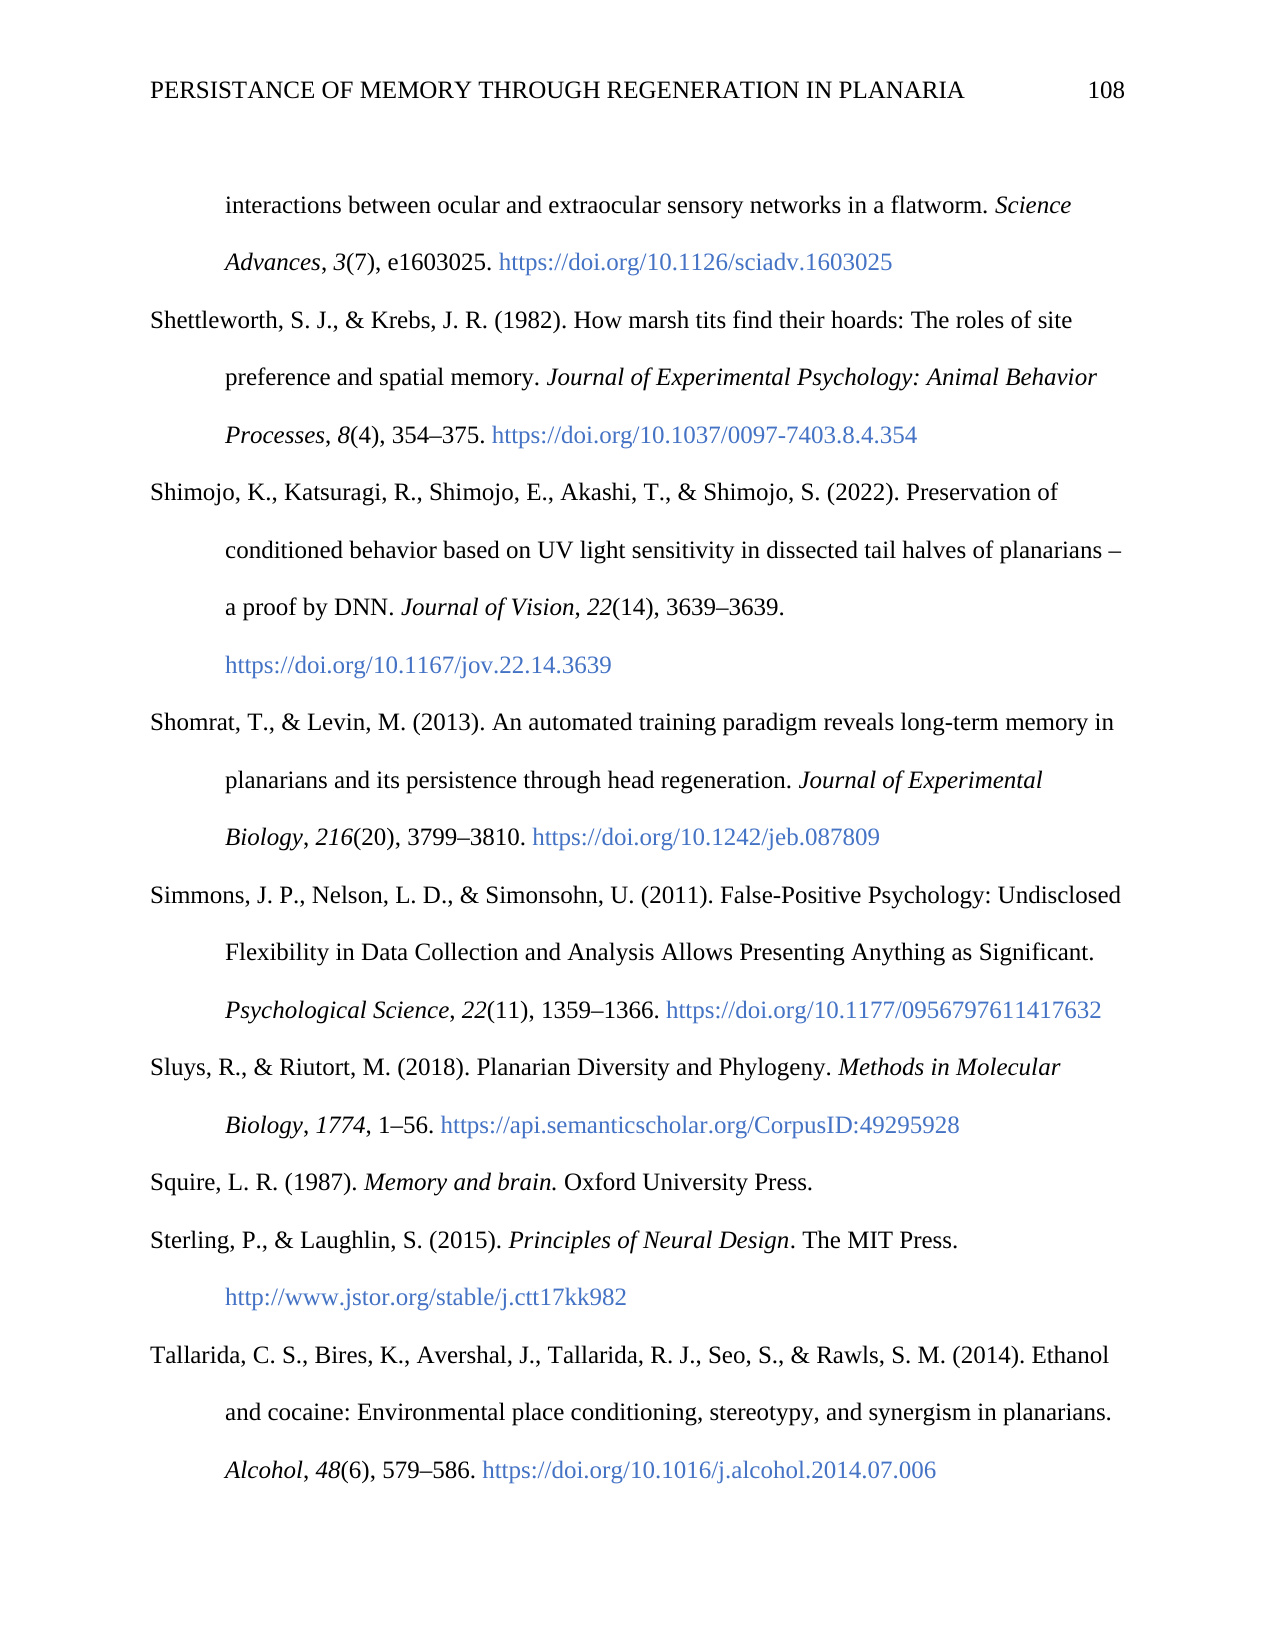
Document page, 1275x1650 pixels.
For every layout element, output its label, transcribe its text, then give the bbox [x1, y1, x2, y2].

text Shomrat, T., & Levin, M. (2013). An automated training paradigm reveals long-term memory in planarians and its persistence through head regeneration. Journal of Experimental Biology, 216(20), 3799–3810. https://doi.org/10.1242/jeb.087809 [150, 707, 1125, 851]
text Shettleworth, S. J., & Krebs, J. R. (1982). How marsh tits find their hoards: The roles of site preference and spatial memory. Journal of Experimental Psychology: Animal Behavior Processes, 8(4), 354–375. https://doi.org/10.1037/0097-7403.8.4.354 [150, 305, 1125, 449]
text Simmons, J. P., Nelson, L. D., & Simonsohn, U. (2011). False-Positive Psychology: Undisclosed Flexibility in Data Collection and Analysis Allows Presenting Anything as Significant. Psychological Science, 22(11), 1359–1366. https://doi.org/10.1177/0956797611417632 [150, 880, 1125, 1024]
text Squire, L. R. (1987). Memory and brain. Oxford University Press. [150, 1167, 1125, 1196]
text Shimojo, K., Katsuragi, R., Shimojo, E., Akashi, T., & Shimojo, S. (2022). Preservation of conditioned behavior based on UV light sensitivity in dissected tail halves of planarians – a proof by DNN. Journal of Vision, 22(14), 3639–3639. https://doi.org/10.1167/jov.22.14.3639 [150, 477, 1125, 679]
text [150, 190, 1125, 276]
text Sterling, P., & Laughlin, S. (2015). Principles of Neural Design. The MIT Press. http://www.jstor.org/stable/j.ctt17kk982 [150, 1225, 1125, 1311]
text Tallarida, C. S., Bires, K., Avershal, J., Tallarida, R. J., Seo, S., & Rawls, S. M. (2014). Ethanol and cocaine: Environmental place conditioning, stereotypy, and synergism in planarians. Alcohol, 48(6), 579–586. https://doi.org/10.1016/j.alcohol.2014.07.006 [150, 1340, 1125, 1484]
text Sluys, R., & Riutort, M. (2018). Planarian Diversity and Phylogeny. Methods in Molecular Biology, 1774, 1–56. https://api.semanticscholar.org/CorpusID:49295928 [150, 1052, 1125, 1139]
